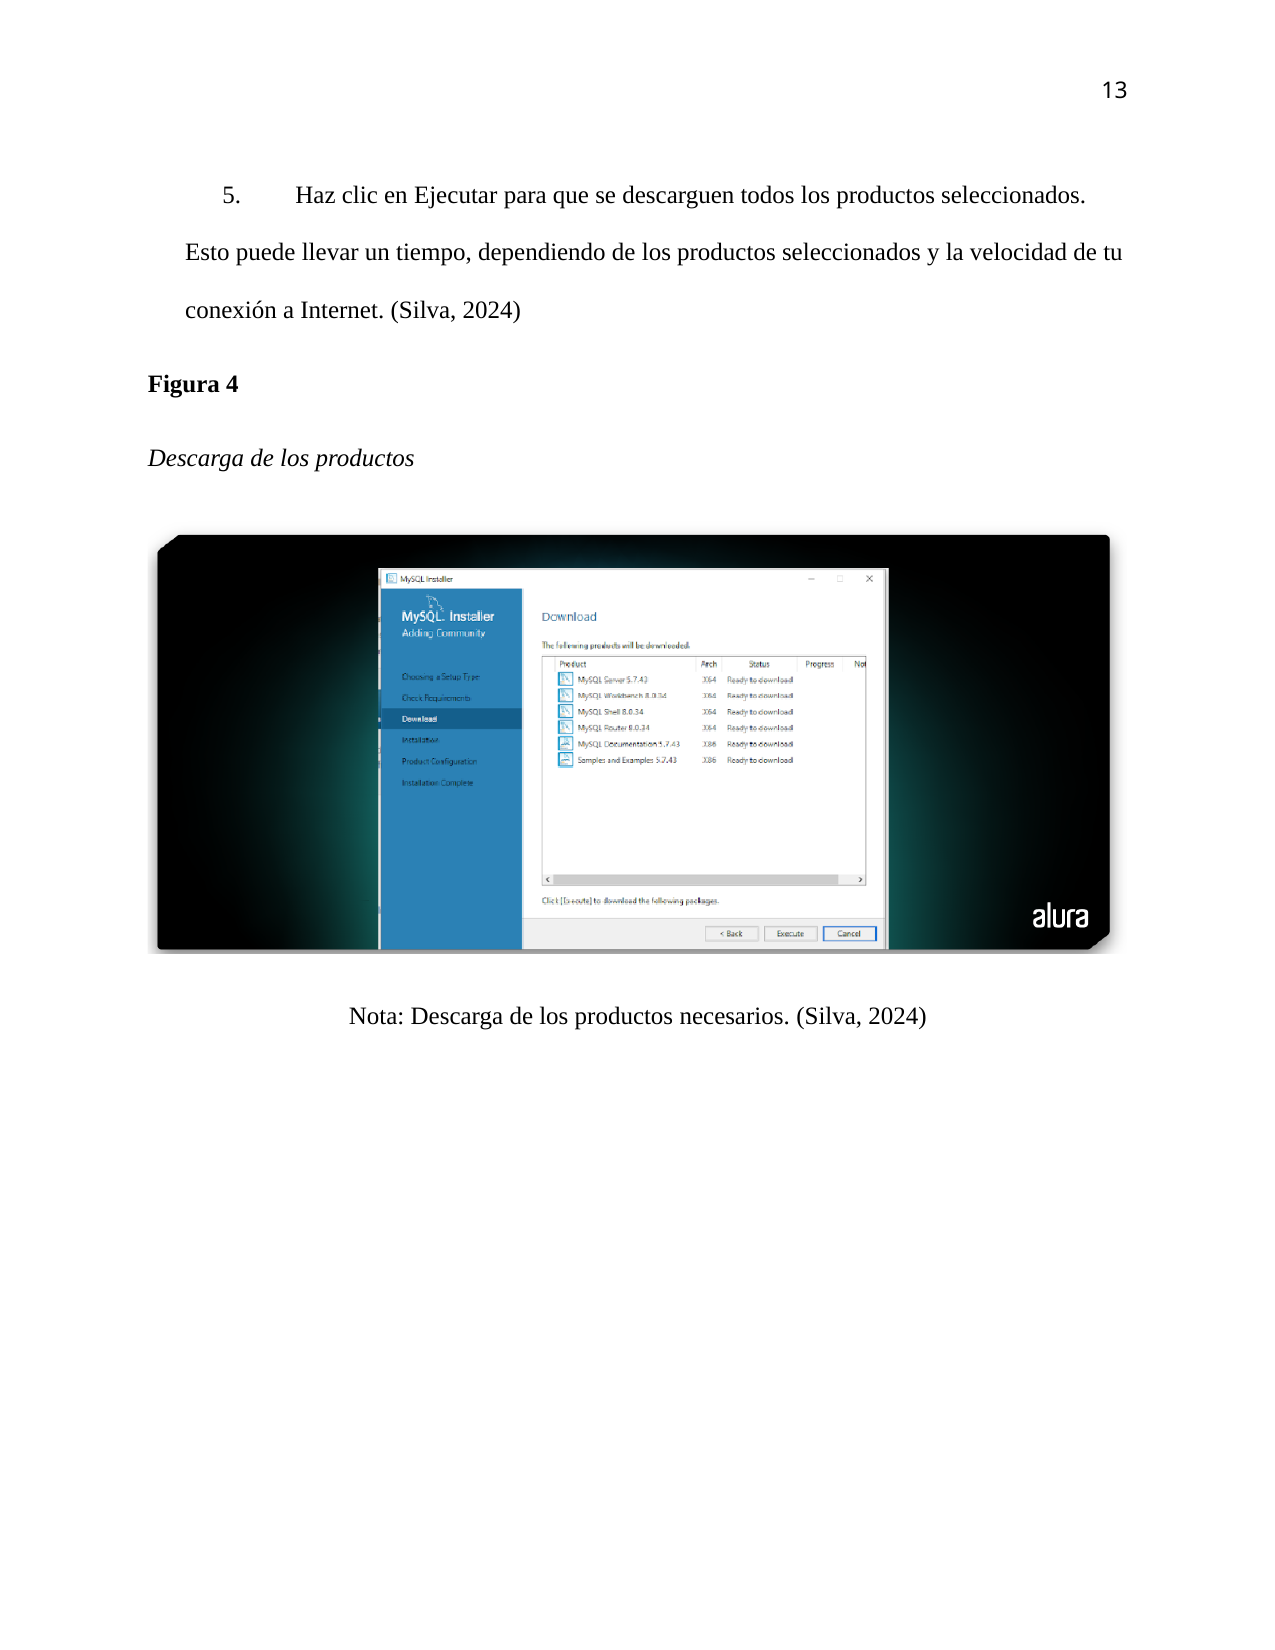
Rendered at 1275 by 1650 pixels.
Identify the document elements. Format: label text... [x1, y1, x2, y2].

list Haz clic en Ejecutar para que se descarguen todos los productos seleccionados. Esto puede llevar un tiempo, dependiendo de los productos seleccionados y la velocidad de tu conexión a Internet. [185, 180, 1127, 324]
picture [147, 517, 1128, 954]
text Descarga de los productos [148, 443, 1127, 472]
text Figura 4 [148, 369, 1127, 398]
text Nota: Descarga de los productos necesarios. [148, 1001, 1127, 1030]
